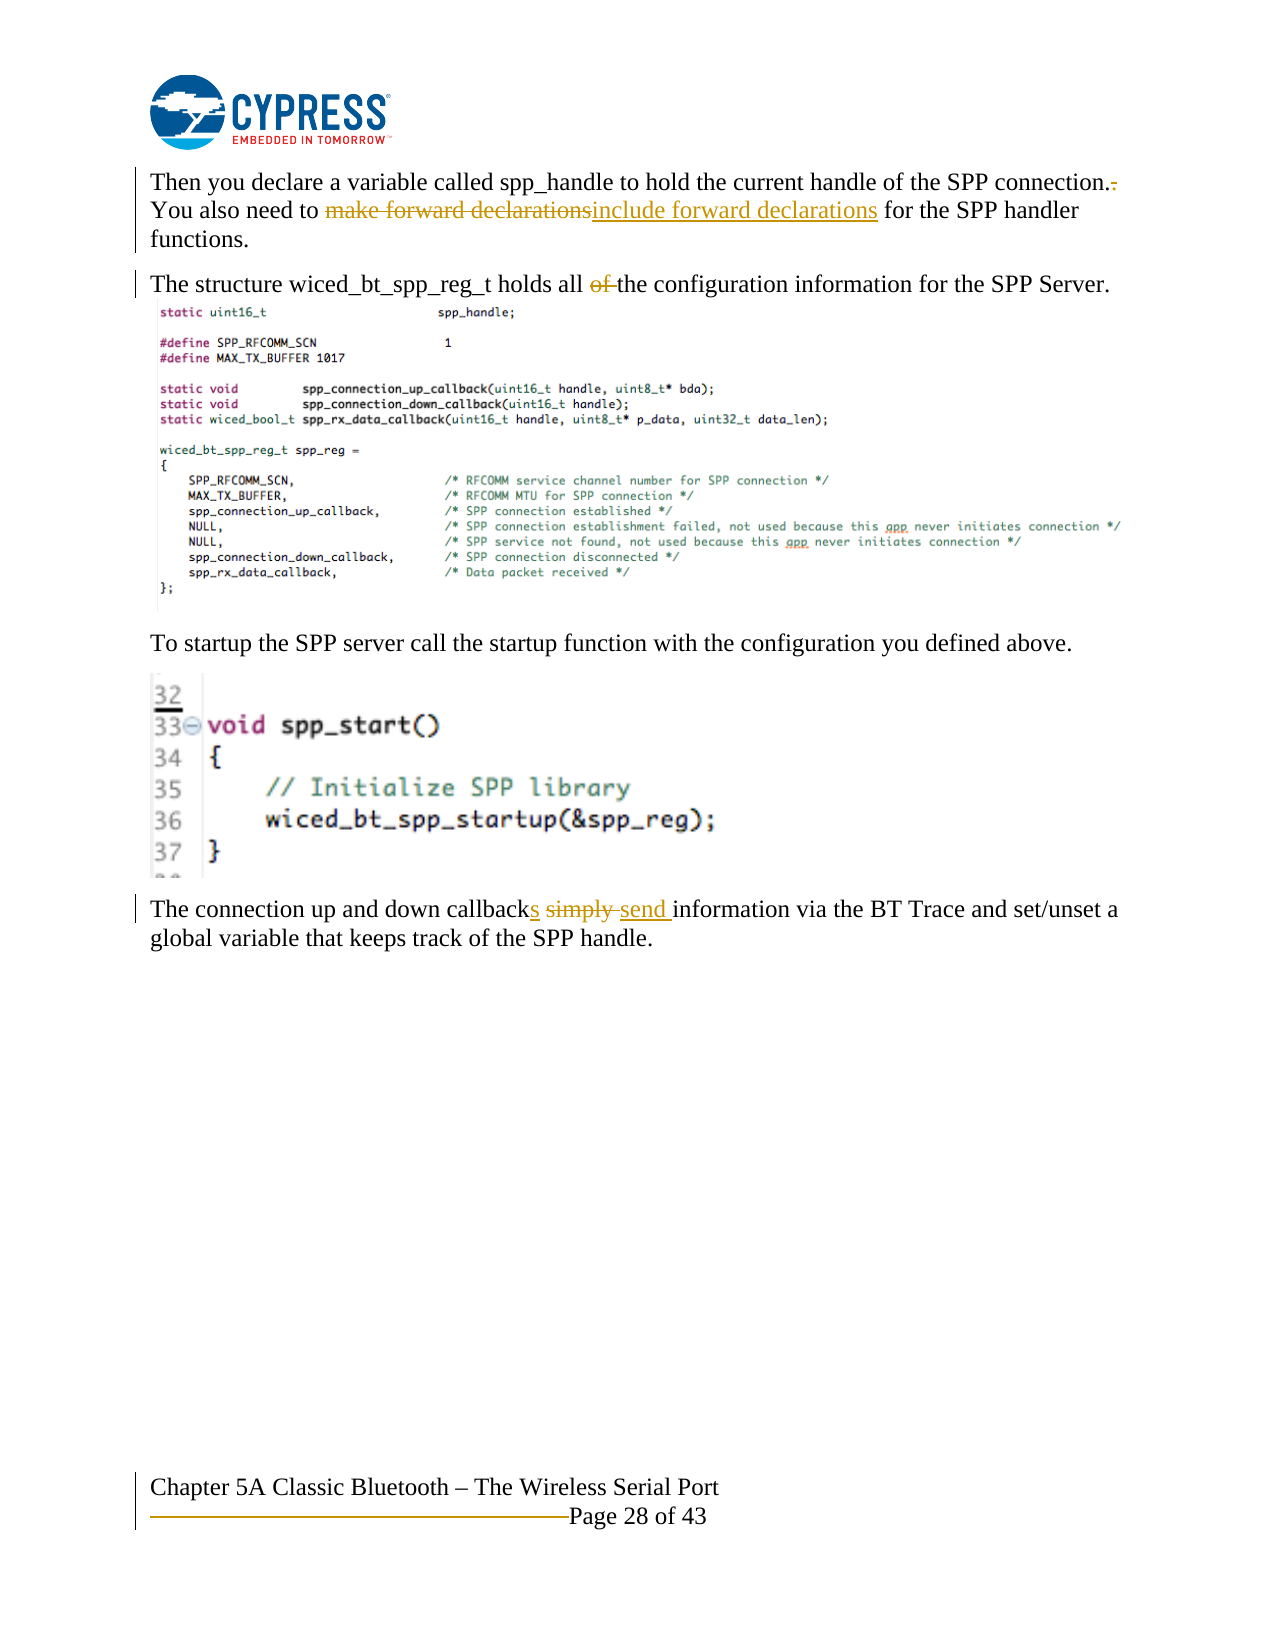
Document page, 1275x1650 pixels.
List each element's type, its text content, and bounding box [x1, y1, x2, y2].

text To startup the SPP server call the startup function with the configuration you defined above. [150, 628, 1125, 657]
text Then you declare a variable called spp_handle to hold the current handle of the SPP connection. You also need to for the SPP handler functions. [150, 167, 1125, 253]
text The structure wiced_bt_spp_reg_t holds all the configuration information for the SPP Server. [150, 269, 1125, 298]
picture [150, 75, 392, 150]
text The connection up and down callback information via the BT Trace and set/unset a global variable that keeps track of the SPP handle. [150, 894, 1125, 952]
picture [150, 298, 1125, 612]
picture [150, 673, 796, 878]
